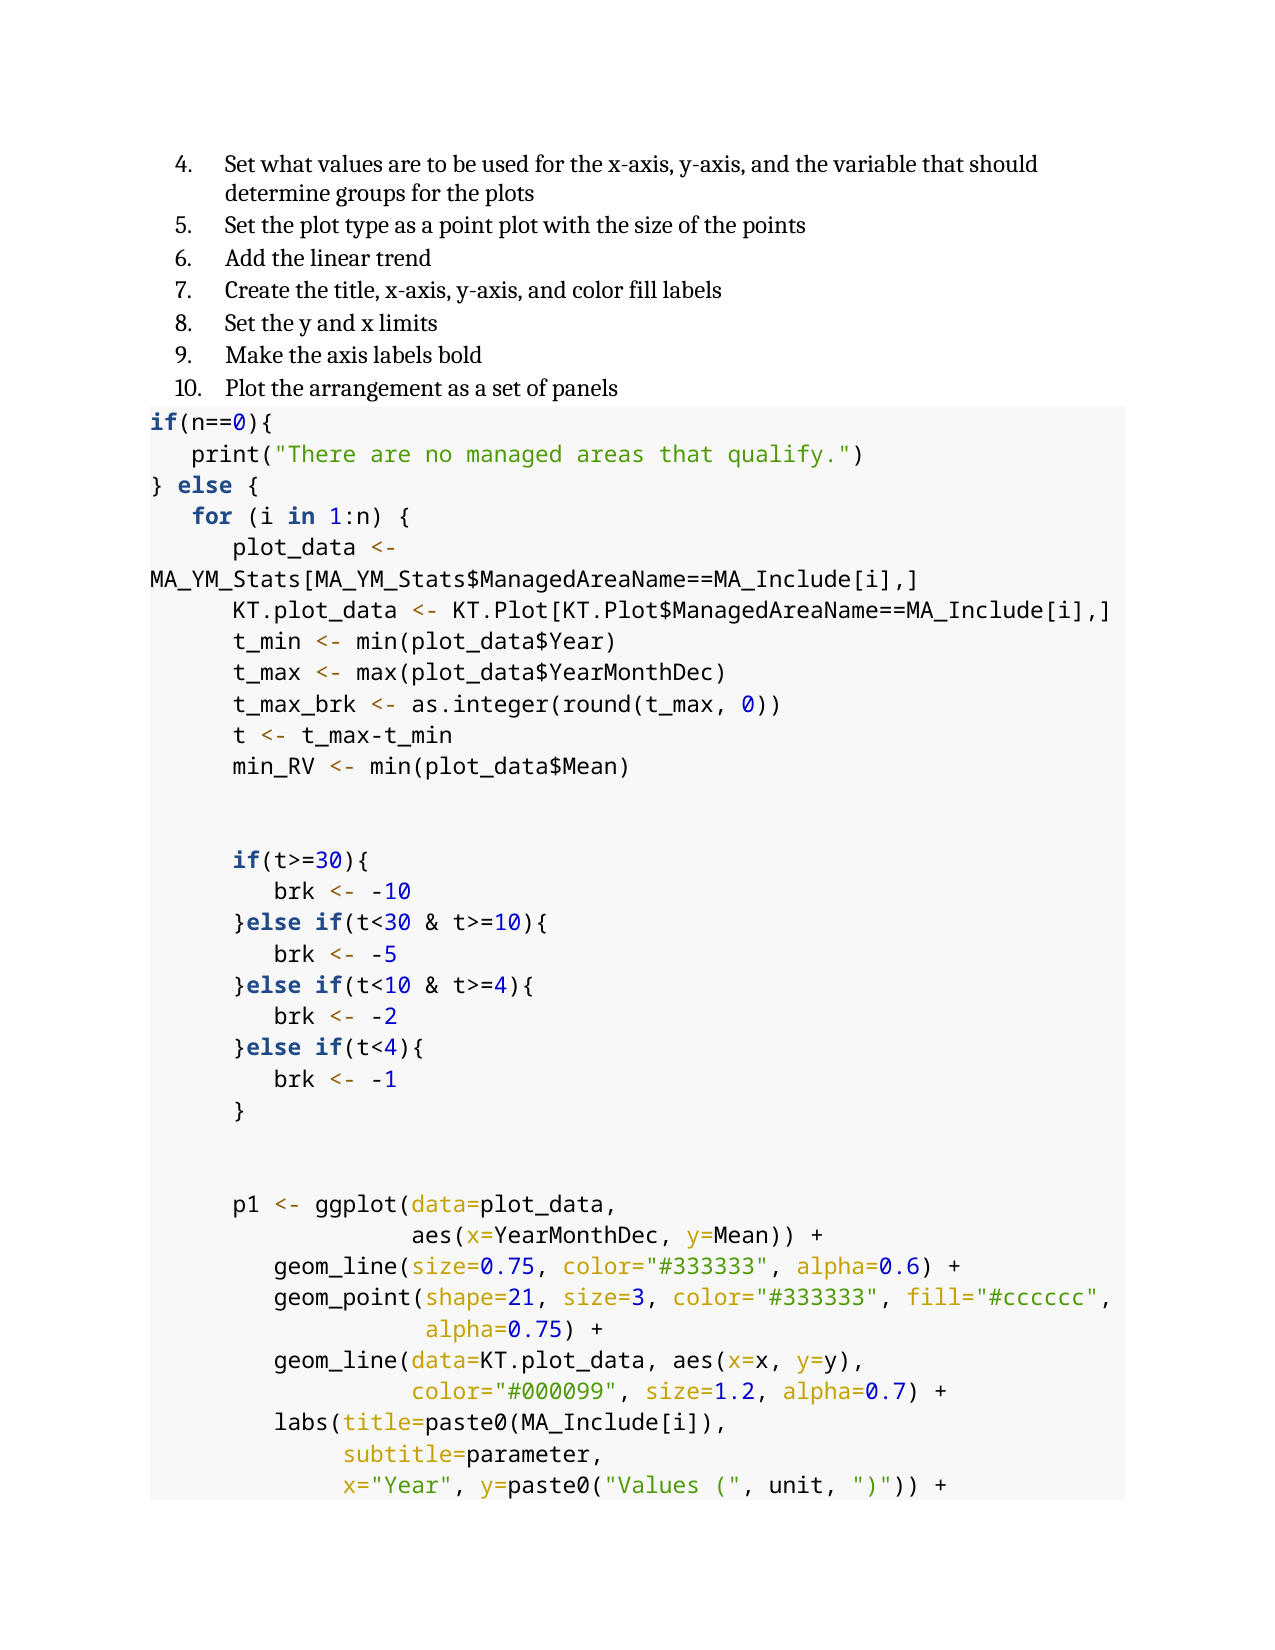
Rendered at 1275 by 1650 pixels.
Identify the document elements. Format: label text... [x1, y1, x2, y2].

list Create the title, x-axis, y-axis, and color fill labels [175, 276, 1125, 305]
list Make the axis labels bold [175, 341, 1125, 370]
list Set the plot type as a point plot with the size of the points [175, 211, 1125, 240]
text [150, 406, 1125, 1500]
list Add the linear trend [175, 244, 1125, 272]
list Set what values are to be used for the x-axis, y-axis, and the variable that should determine groups for the plots [175, 150, 1125, 207]
list Plot the arrangement as a set of panels [175, 374, 1125, 402]
list Set the y and x limits [175, 309, 1125, 337]
